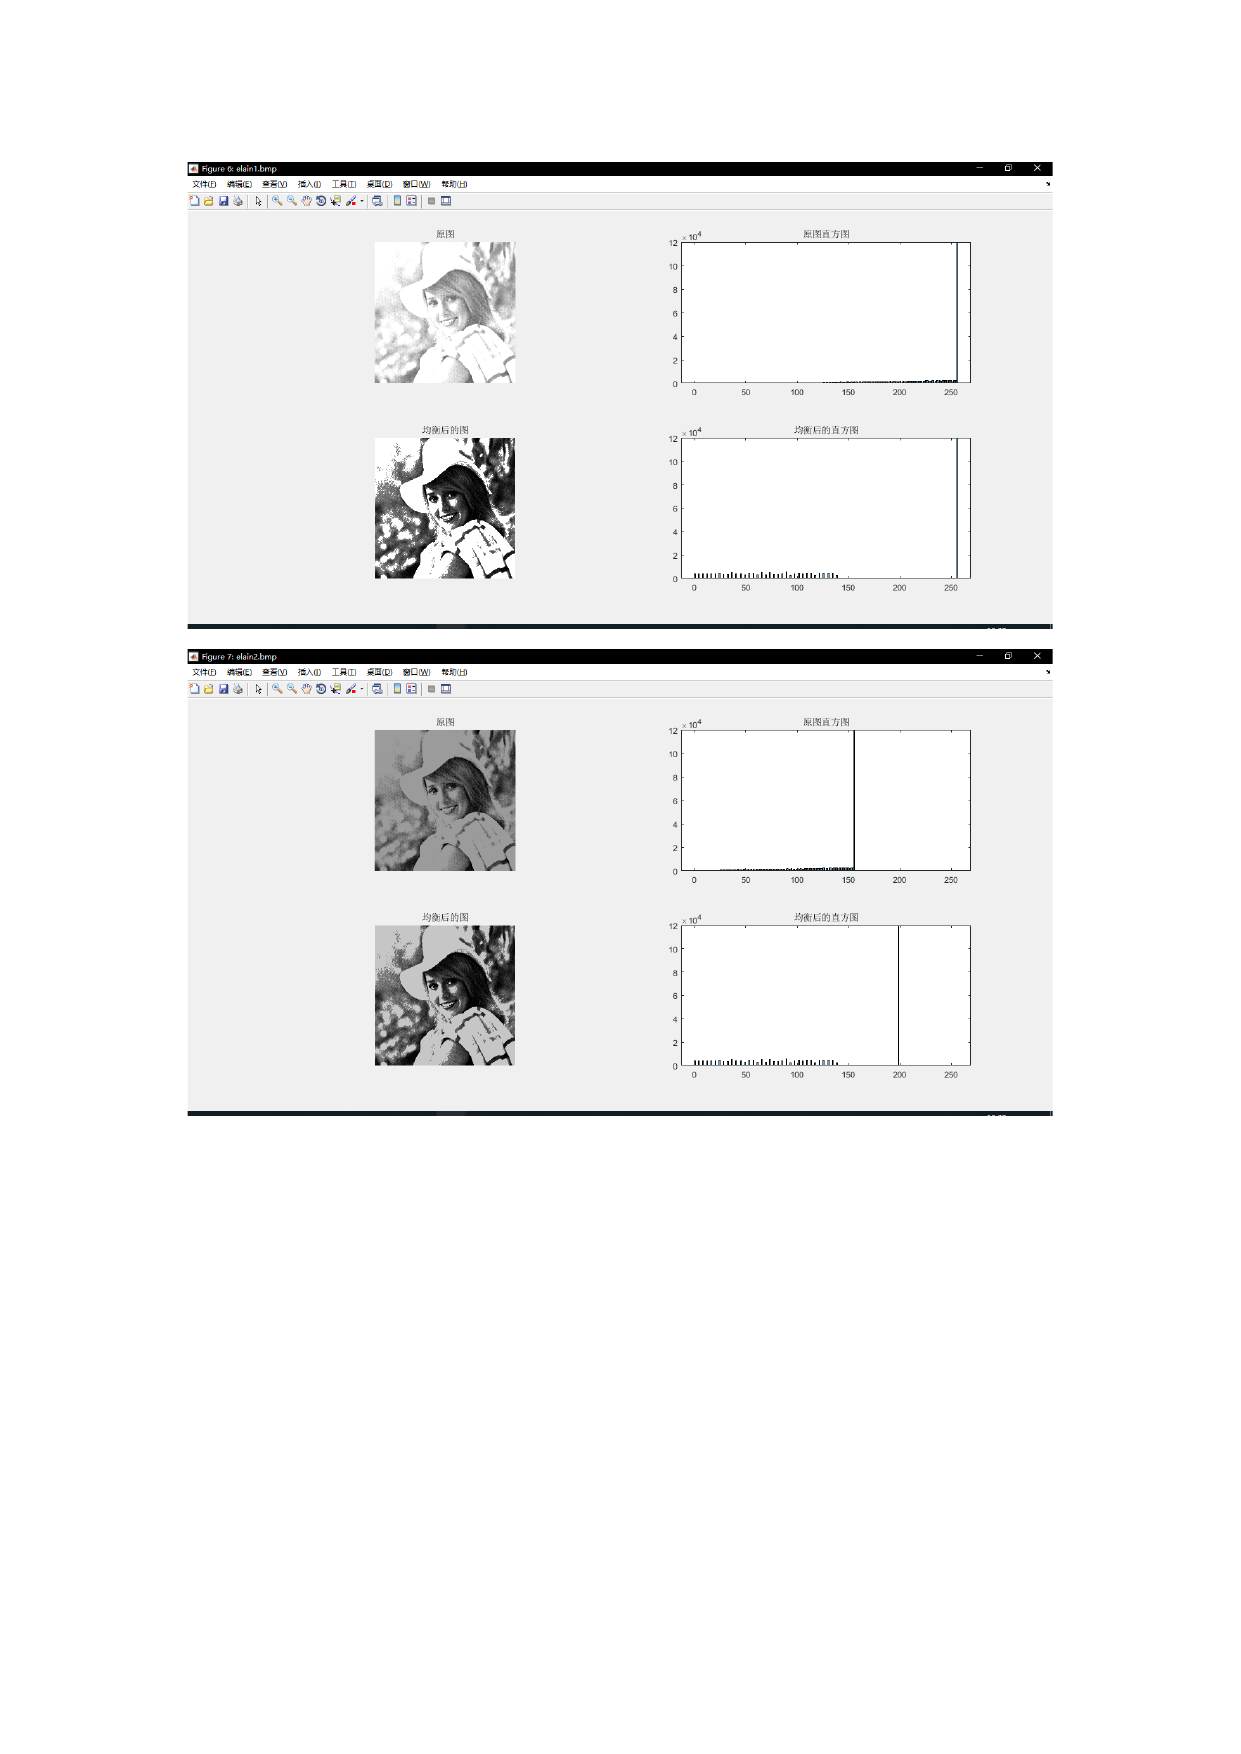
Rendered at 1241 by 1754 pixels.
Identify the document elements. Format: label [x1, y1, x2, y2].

picture [187, 649, 1053, 1116]
picture [187, 162, 1053, 629]
